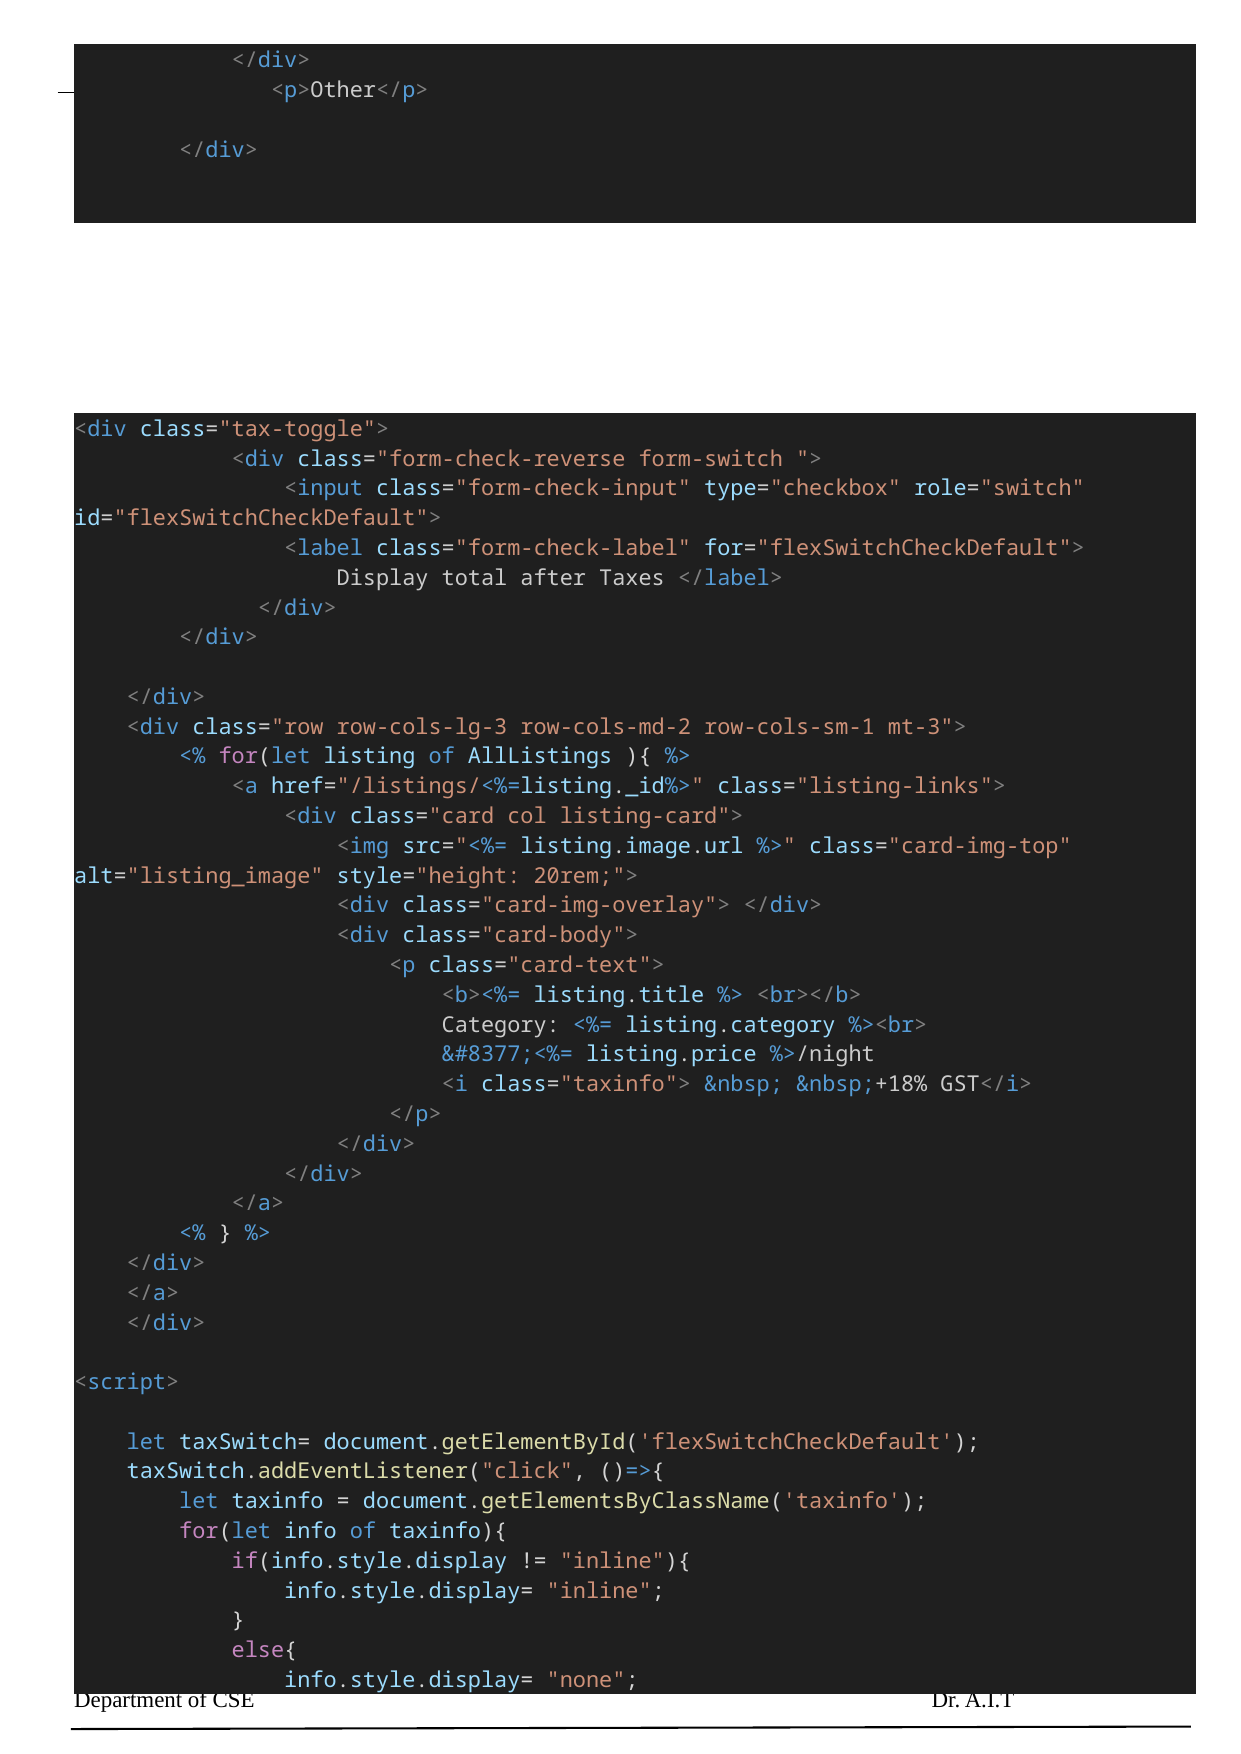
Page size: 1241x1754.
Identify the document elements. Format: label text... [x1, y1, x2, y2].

text <label class="form-check-label" for="flexSwitchCheckDefault"> [74, 532, 1196, 562]
text <a href="/listings/<%=listing._id%>" class="listing-links"> [74, 770, 1196, 800]
text <div class="tax-toggle"> [74, 413, 1196, 442]
text <p>Other</p> [74, 74, 1196, 104]
text info.style.display= "none"; [74, 1664, 1196, 1694]
text <img src="<%= listing.image.url %>" class="card-img-top" alt="listing_image" style="height: 20rem;"> [74, 830, 1196, 889]
text </a> [74, 1277, 1196, 1306]
text </div> [74, 1306, 1196, 1336]
text if(info.style.display != "inline"){ [74, 1545, 1196, 1574]
text <% for(let listing of AllListings ){ %> [74, 740, 1196, 770]
text <div class="card col listing-card"> [74, 800, 1196, 830]
text let taxSwitch= document.getElementById('flexSwitchCheckDefault'); [74, 1426, 1196, 1455]
text info.style.display= "inline"; [74, 1574, 1196, 1604]
text <% } %> [74, 1217, 1196, 1247]
text </div> [74, 591, 1196, 621]
text <script> [74, 1366, 1196, 1396]
text </div> [74, 44, 1196, 74]
text </div> [74, 1247, 1196, 1277]
text let taxinfo = document.getElementsByClassName('taxinfo'); [74, 1485, 1196, 1515]
text </div> [74, 621, 1196, 651]
text <div class="card-body"> [74, 919, 1196, 949]
text </p> [74, 1098, 1196, 1128]
text </div> [74, 1157, 1196, 1187]
text </div> [74, 681, 1196, 711]
text <input class="form-check-input" type="checkbox" role="switch" id="flexSwitchCheckDefault"> [74, 472, 1196, 532]
text Display total after Taxes </label> [74, 562, 1196, 591]
text <div class="card-img-overlay"> </div> [74, 889, 1196, 919]
text } [74, 1604, 1196, 1634]
text <i class="taxinfo"> &nbsp; &nbsp;+18% GST</i> [74, 1068, 1196, 1098]
text </div> [74, 134, 1196, 163]
text <div class="form-check-reverse form-switch "> [74, 442, 1196, 472]
text <b><%= listing.title %> <br></b> [74, 979, 1196, 1008]
text taxSwitch.addEventListener("click", ()=>{ [74, 1455, 1196, 1485]
text </a> [74, 1187, 1196, 1217]
text &#8377;<%= listing.price %>/night [74, 1038, 1196, 1068]
text for(let info of taxinfo){ [74, 1515, 1196, 1545]
text Category: <%= listing.category %><br> [74, 1008, 1196, 1038]
text </div> [74, 1128, 1196, 1157]
text <div class="row row-cols-lg-3 row-cols-md-2 row-cols-sm-1 mt-3"> [74, 711, 1196, 740]
text <p class="card-text"> [74, 949, 1196, 979]
text else{ [74, 1634, 1196, 1664]
